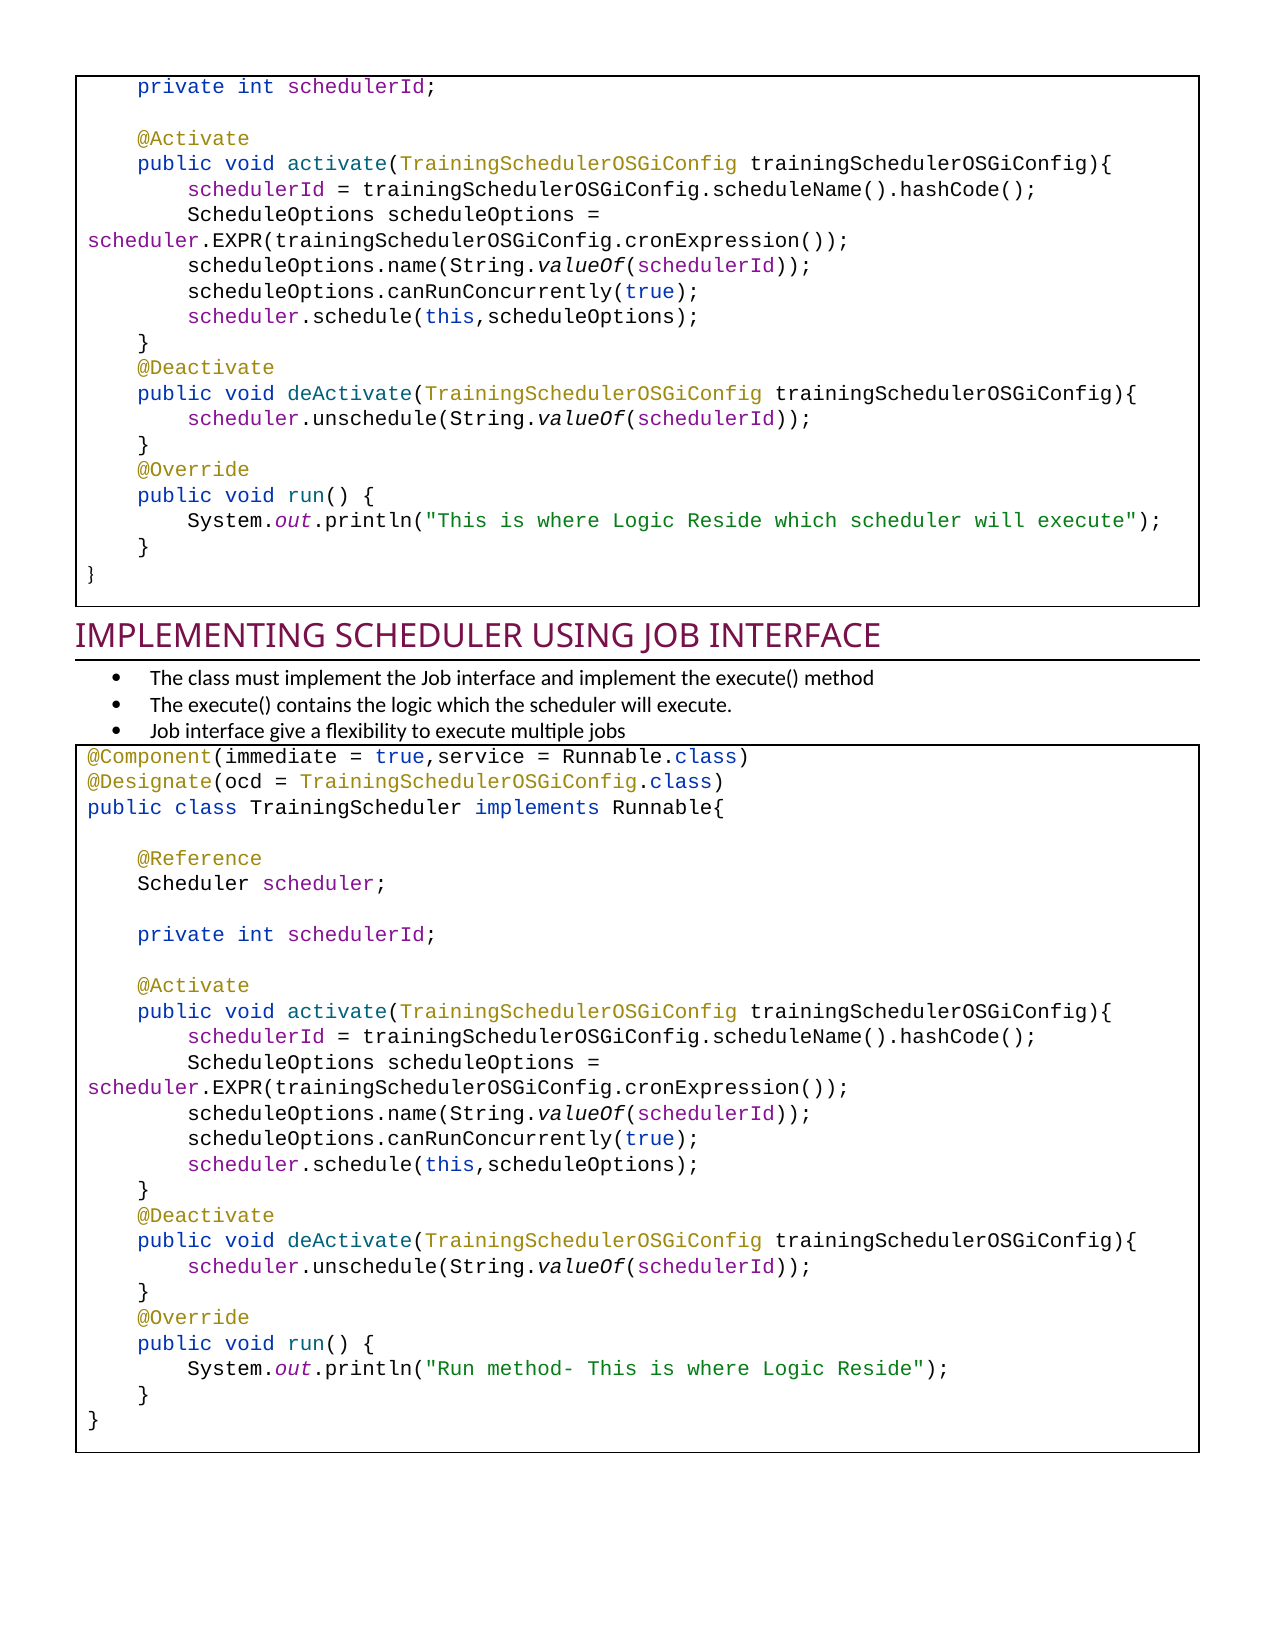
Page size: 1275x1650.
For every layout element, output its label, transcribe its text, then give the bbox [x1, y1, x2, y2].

subtitle IMPLEMENTING SCHEDULER USING JOB INTERFACE [75, 611, 1200, 659]
table_header @Component(immediate = true,service = Runnable.class) @Designate(ocd = TrainingSchedulerOSGiConfig.class) public class TrainingScheduler implements Runnable{ @Reference Scheduler scheduler; private int schedulerId; @Activate public void activate(TrainingSchedulerOSGiConfig trainingSchedulerOSGiConfig){ schedulerId = trainingSchedulerOSGiConfig.scheduleName().hashCode(); ScheduleOptions scheduleOptions = scheduler.EXPR(trainingSchedulerOSGiConfig.cronExpression()); scheduleOptions.name(String.valueOf(schedulerId)); scheduleOptions.canRunConcurrently(true); scheduler.schedule(this,scheduleOptions); } @Deactivate public void deActivate(TrainingSchedulerOSGiConfig trainingSchedulerOSGiConfig){ scheduler.unschedule(String.valueOf(schedulerId)); } @Override public void run() { System.out.println("Run method- This is where Logic Reside"); } } [77, 746, 1198, 1452]
list Job interface give a flexibility to execute multiple jobs [112, 717, 1200, 744]
list The execute() contains the logic which the scheduler will execute. [112, 691, 1200, 717]
list The class must implement the Job interface and implement the execute() method [112, 664, 1200, 691]
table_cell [77, 77, 1198, 606]
